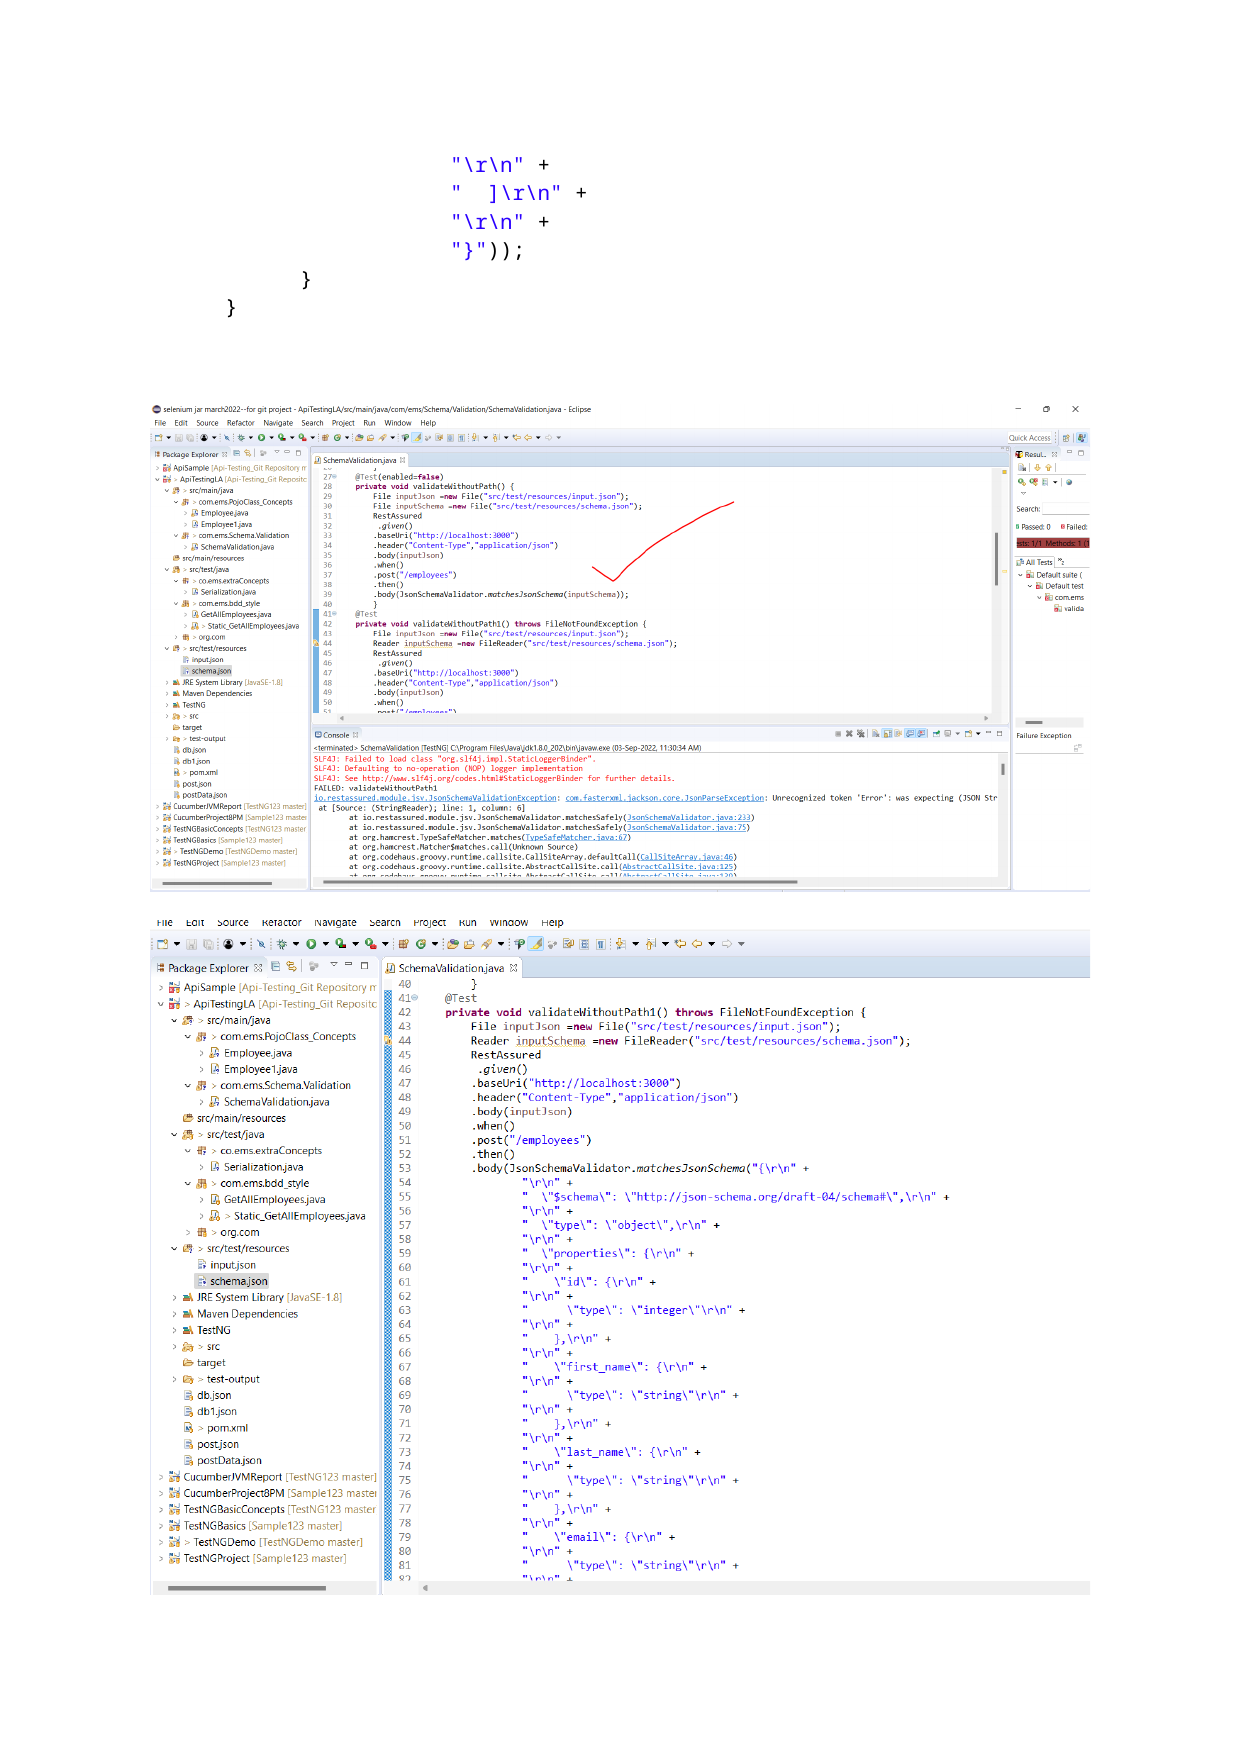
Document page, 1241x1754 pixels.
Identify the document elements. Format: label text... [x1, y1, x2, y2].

text "\r\n" + [150, 150, 1090, 178]
picture [150, 404, 1091, 892]
text " ]\r\n" + [150, 178, 1090, 207]
text } [150, 264, 1090, 292]
text } [150, 292, 1090, 321]
picture [150, 920, 1091, 1595]
text "}")); [150, 235, 1090, 264]
text "\r\n" + [150, 207, 1090, 235]
